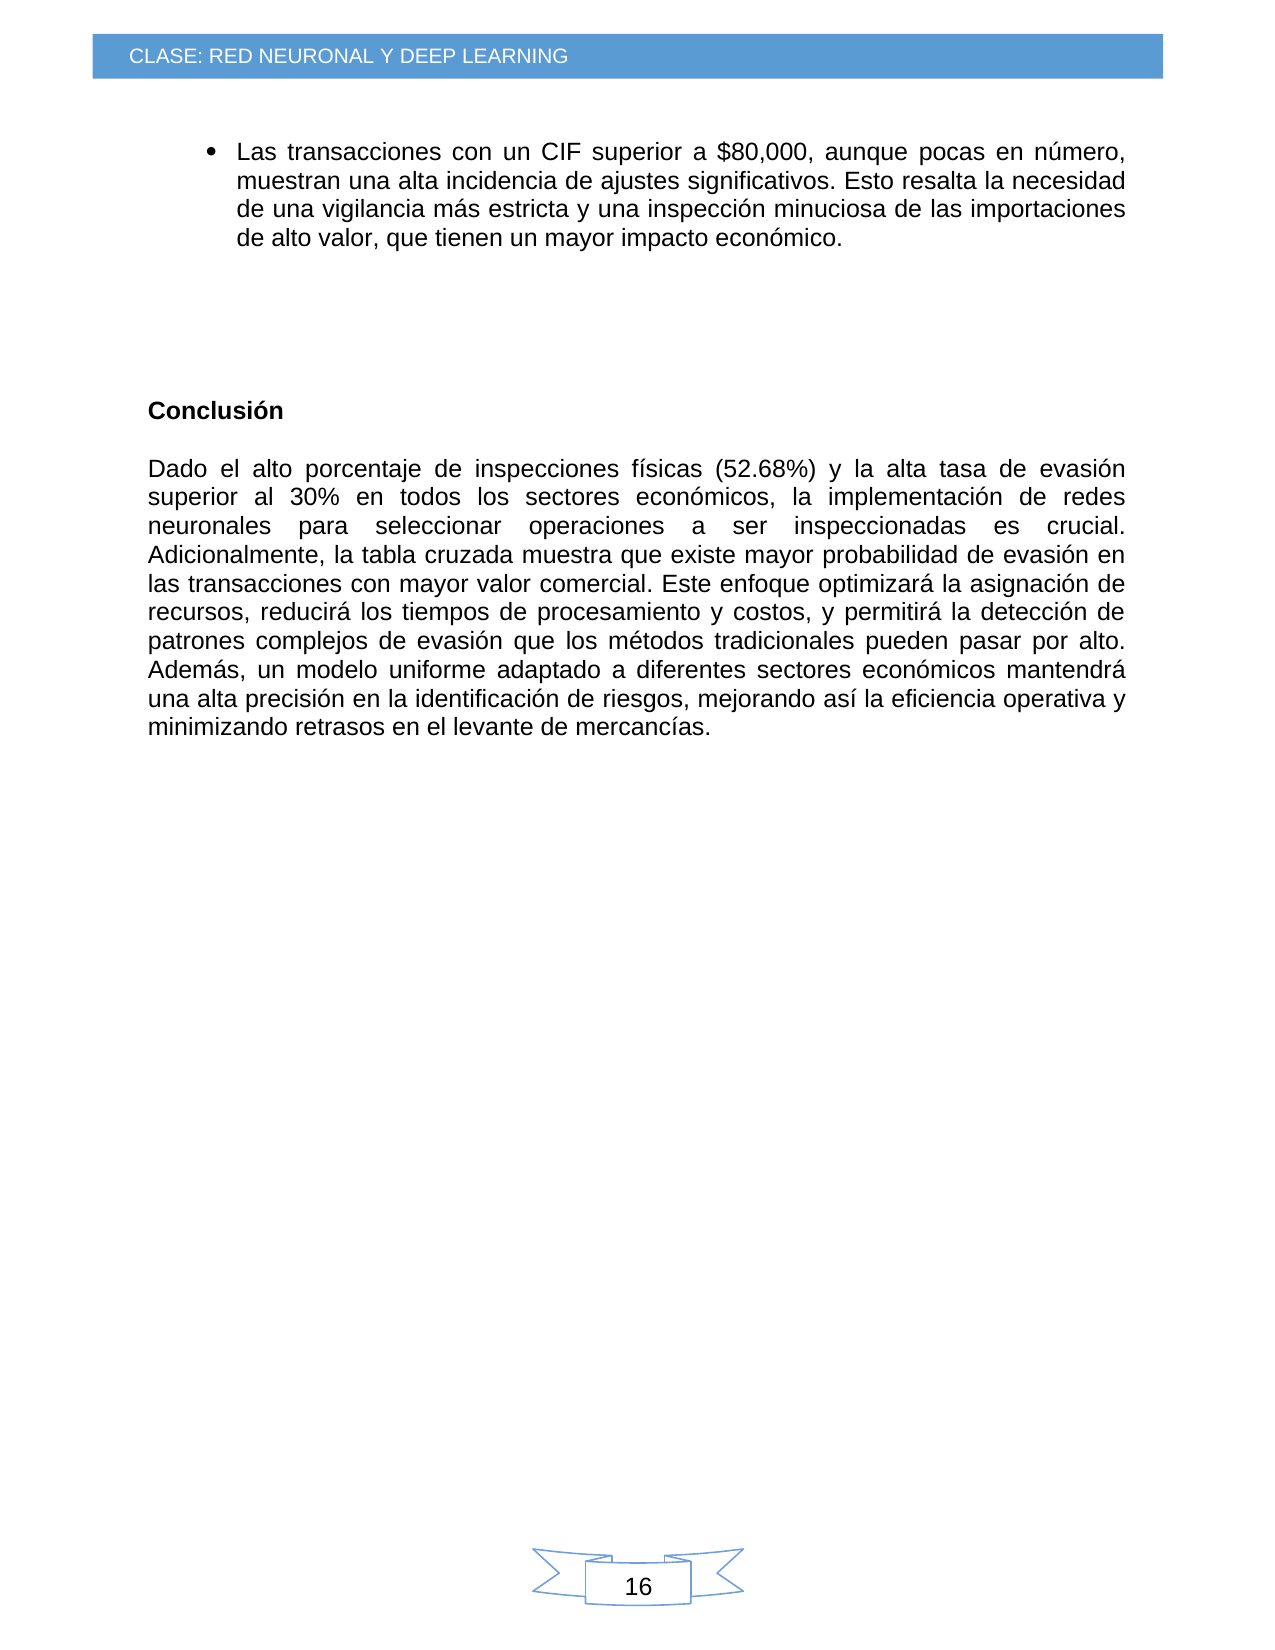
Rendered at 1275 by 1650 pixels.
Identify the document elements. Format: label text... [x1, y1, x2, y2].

text Conclusión [148, 396, 1127, 424]
list Las transacciones con un CIF superior a $80,000, aunque pocas en número, muestran una alta incidencia de ajustes significativos. Esto resalta la necesidad de una vigilancia más estricta y una inspección minuciosa de las importaciones de alto valor, que tienen un mayor impacto económico. [207, 137, 1127, 252]
text Dado el alto porcentaje de inspecciones físicas (52.68%) y la alta tasa de evasión superior al 30% en todos los sectores económicos, la implementación de redes neuronales para seleccionar operaciones a ser inspeccionadas es crucial. Adicionalmente, la tabla cruzada muestra que existe mayor probabilidad de evasión en las transacciones con mayor valor comercial. Este enfoque optimizará la asignación de recursos, reducirá los tiempos de procesamiento y costos, y permitirá la detección de patrones complejos de evasión que los métodos tradicionales pueden pasar por alto. Además, un modelo uniforme adaptado a diferentes sectores económicos mantendrá una alta precisión en la identificación de riesgos, mejorando así la eficiencia operativa y minimizando retrasos en el levante de mercancías. [148, 454, 1127, 741]
